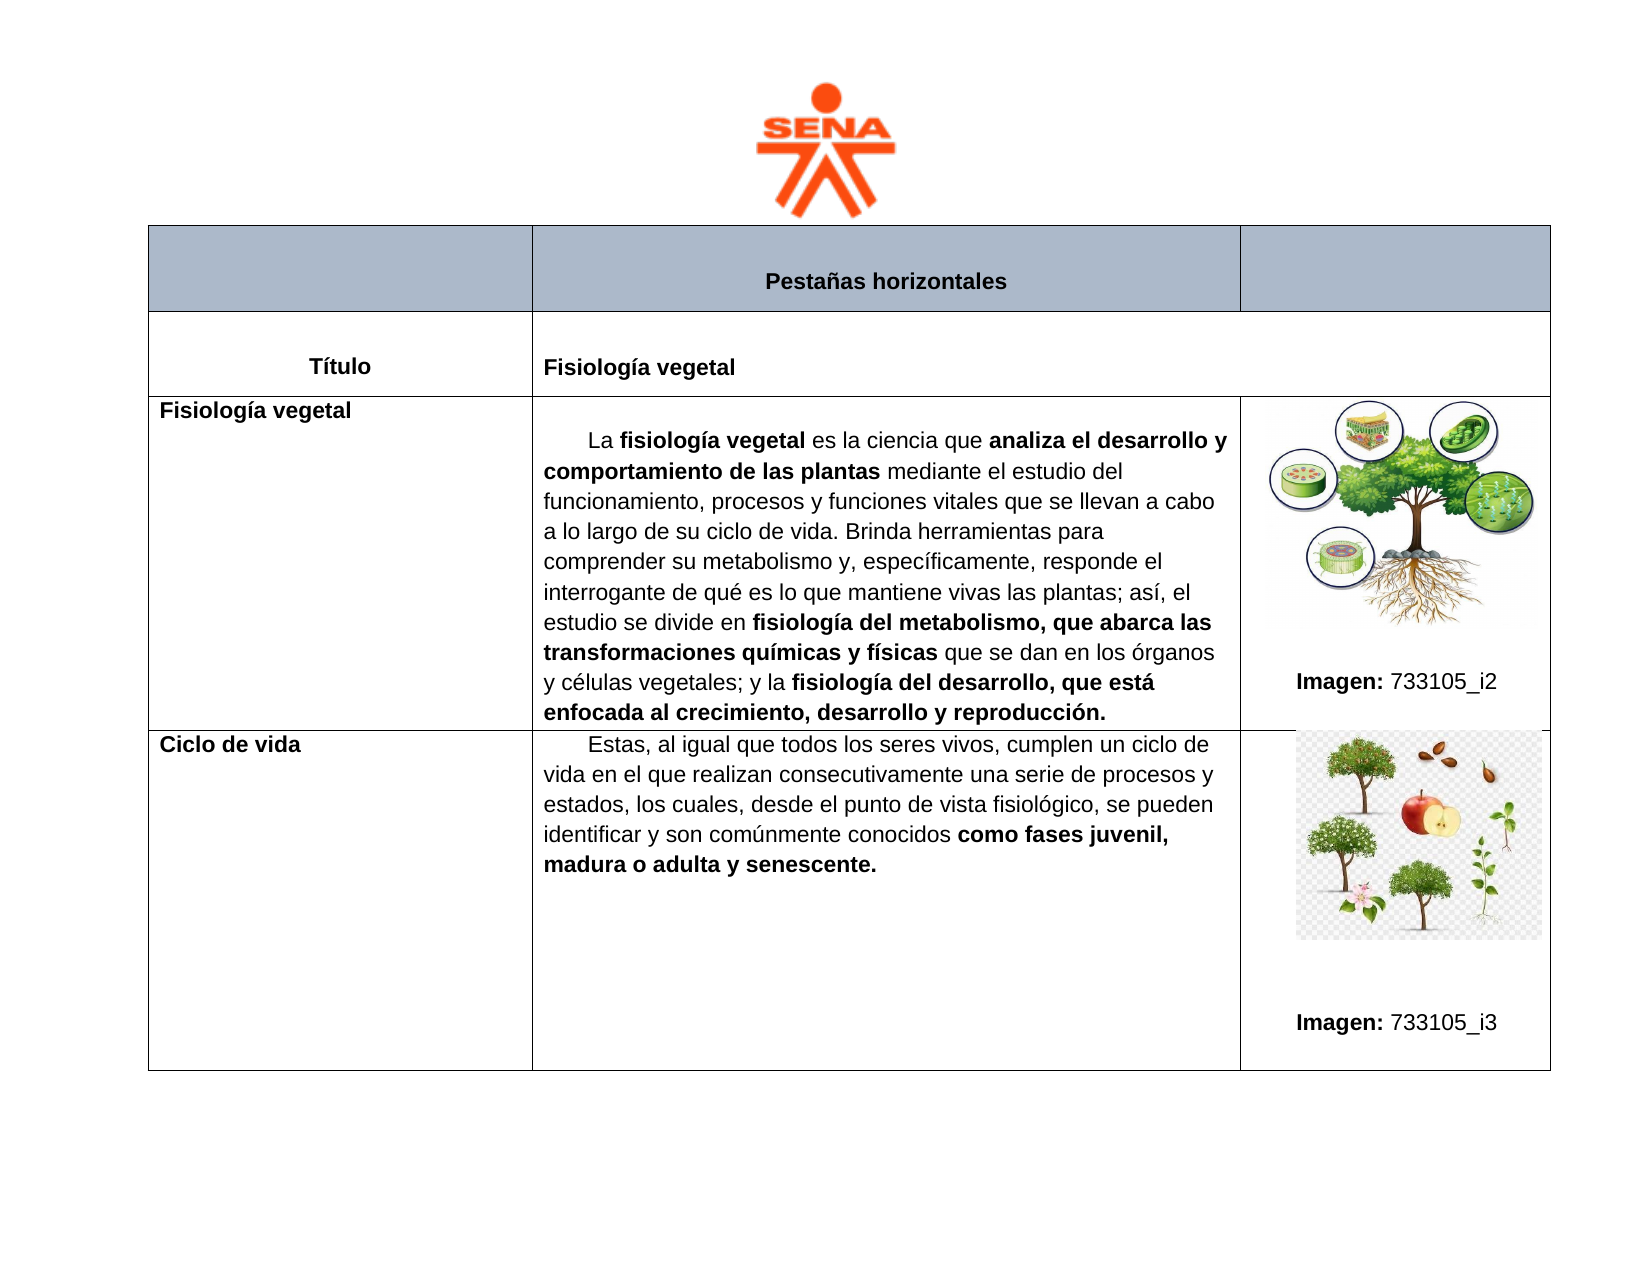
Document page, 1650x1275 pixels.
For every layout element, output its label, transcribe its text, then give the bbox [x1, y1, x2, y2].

table_cell Fisiología vegetal [533, 312, 1550, 396]
picture [1296, 730, 1542, 940]
picture [744, 73, 906, 225]
table_cell Fisiología vegetal [149, 397, 532, 729]
table_cell Imagen: 733105_i2 [1241, 397, 1550, 729]
picture [1265, 397, 1538, 629]
table_cell Estas, al igual que todos los seres vivos, cumplen un ciclo de vida en el que realizan consecutivamente una serie de procesos y estados, los cuales, desde el punto de vista fisiológico, se pueden identificar y son comúnmente conocidos como fases juvenil, madura o adulta y senescente. [533, 731, 1240, 1069]
table_cell Imagen: 733105_i3 [1241, 731, 1550, 1069]
table_cell Título [149, 312, 532, 396]
table_cell Ciclo de vida [149, 731, 532, 1069]
table_header Pestañas horizontales [533, 226, 1240, 311]
table_header [1241, 226, 1550, 311]
table_cell La fisiología vegetal es la ciencia que analiza el desarrollo y comportamiento de las plantas mediante el estudio del funcionamiento, procesos y funciones vitales que se llevan a cabo a lo largo de su ciclo de vida. Brinda herramientas para comprender su metabolismo y, específicamente, responde el interrogante de qué es lo que mantiene vivas las plantas; así, el estudio se divide en fisiología del metabolismo, que abarca las transformaciones químicas y físicas que se dan en los órganos y células vegetales; y la fisiología del desarrollo, que está enfocada al crecimiento, desarrollo y reproducción. [533, 397, 1240, 729]
table_header [149, 226, 532, 311]
